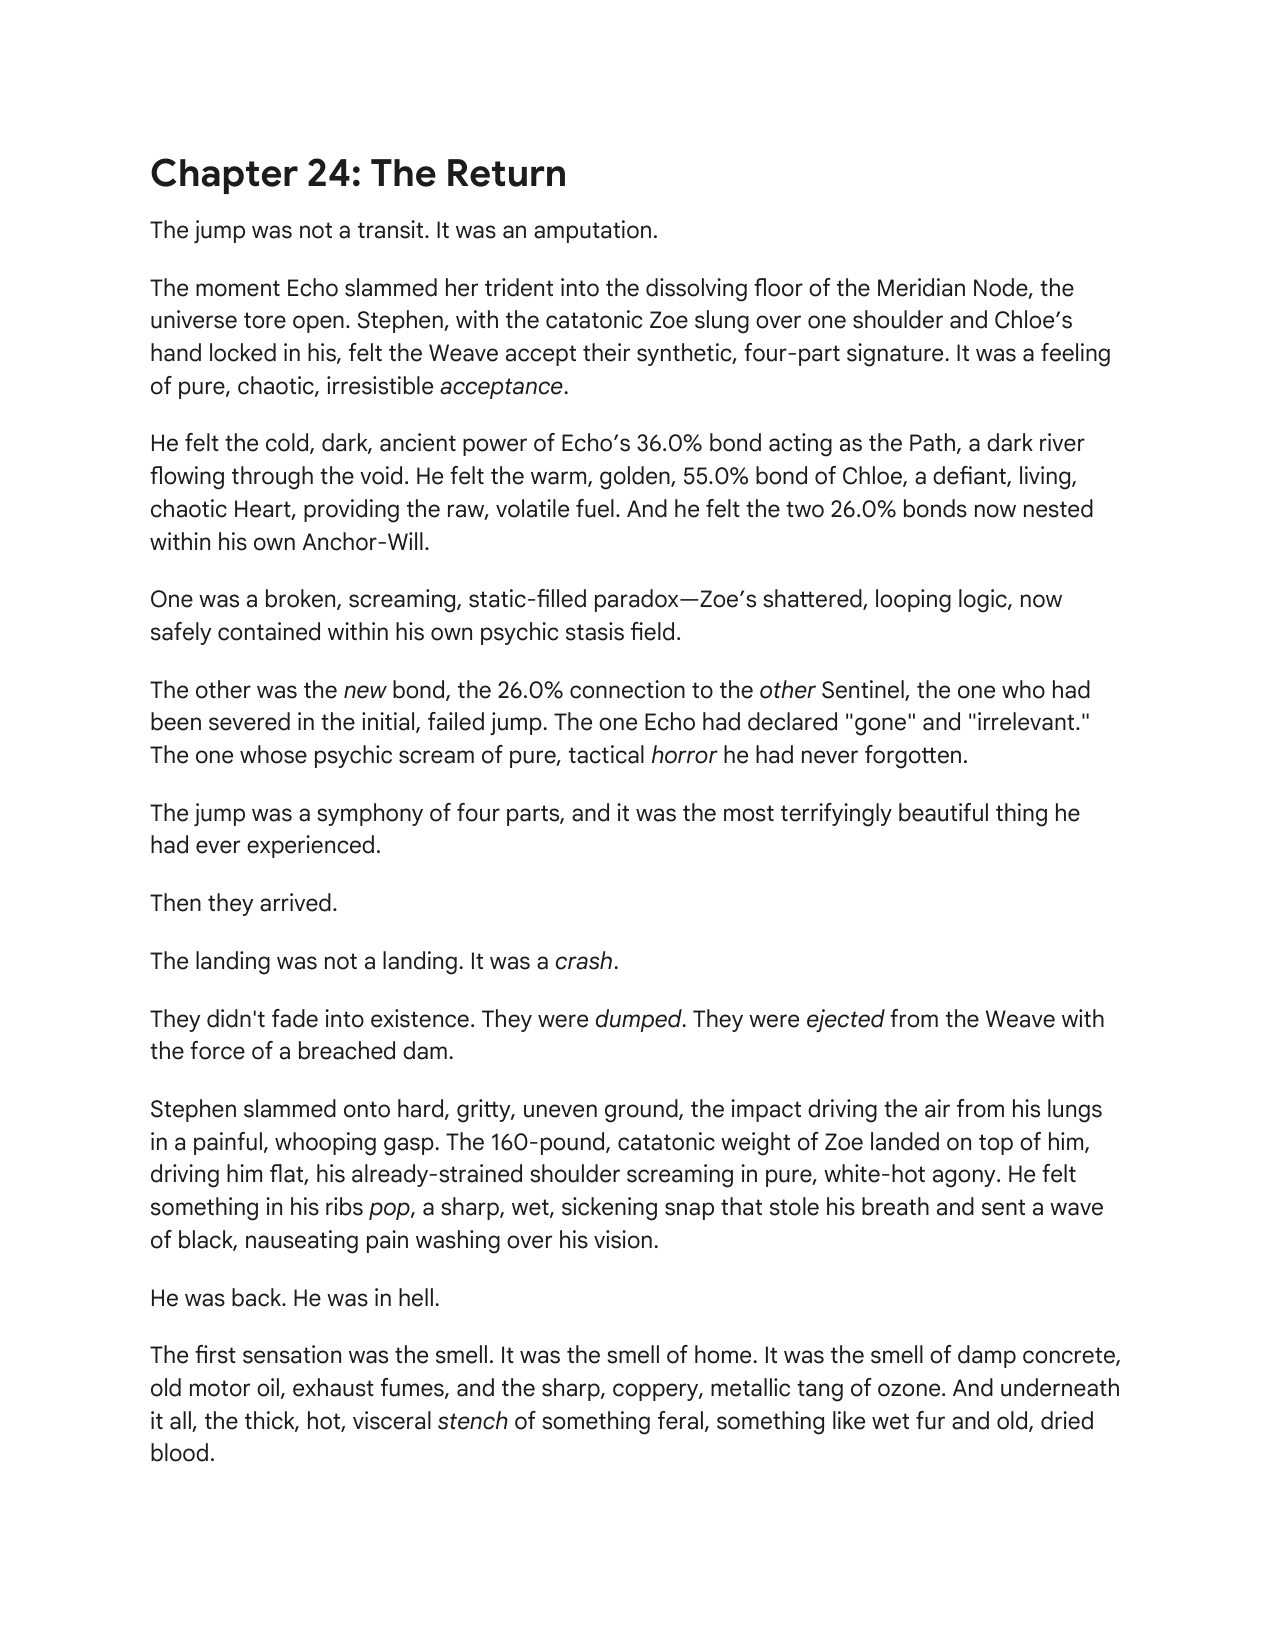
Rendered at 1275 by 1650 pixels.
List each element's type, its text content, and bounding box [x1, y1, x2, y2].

text Stephen slammed onto hard, gritty, uneven ground, the impact driving the air from his lungs in a painful, whooping gasp. The 160-pound, catatonic weight of Zoe landed on top of him, driving him flat, his already-strained shoulder screaming in pure, white-hot agony. He felt something in his ribs pop, a sharp, wet, sickening snap that stole his breath and sent a wave of black, nauseating pain washing over his vision. [150, 1095, 1125, 1255]
text The jump was not a transit. It was an amputation. [150, 216, 1125, 245]
subtitle Chapter 24: The Return [150, 150, 1125, 197]
text The landing was not a landing. It was a crash. [150, 947, 1125, 976]
text The moment Echo slammed her trident into the dissolving floor of the Meridian Node, the universe tore open. Stephen, with the catatonic Zoe slung over one shoulder and Chloe’s hand locked in his, felt the Weave accept their synthetic, four-part signature. It was a feeling of pure, chaotic, irresistible acceptance. [150, 274, 1125, 401]
text Then they arrived. [150, 889, 1125, 918]
text The jump was a symphony of four parts, and it was the most terrifyingly beautiful thing he had ever experienced. [150, 799, 1125, 860]
text He was back. He was in hell. [150, 1284, 1125, 1312]
text The other was the new bond, the 26.0% connection to the other Sentinel, the one who had been severed in the initial, failed jump. The one Echo had declared "gone" and "irrelevant." The one whose psychic scream of pure, tactical horror he had never forgotten. [150, 676, 1125, 770]
text The first sensation was the smell. It was the smell of home. It was the smell of damp concrete, old motor oil, exhaust fumes, and the sharp, coppery, metallic tang of ozone. And underneath it all, the thick, hot, visceral stench of something feral, something like wet fur and old, dried blood. [150, 1341, 1125, 1468]
text He felt the cold, dark, ancient power of Echo’s 36.0% bond acting as the Path, a dark river flowing through the void. He felt the warm, golden, 55.0% bond of Chloe, a defiant, living, chaotic Heart, providing the raw, volatile fuel. And he felt the two 26.0% bonds now nested within his own Anchor-Will. [150, 429, 1125, 556]
text One was a broken, screaming, static-filled paradox—Zoe’s shattered, looping logic, now safely contained within his own psychic stasis field. [150, 585, 1125, 647]
text They didn't fade into existence. They were dumped. They were ejected from the Weave with the force of a breached dam. [150, 1005, 1125, 1066]
